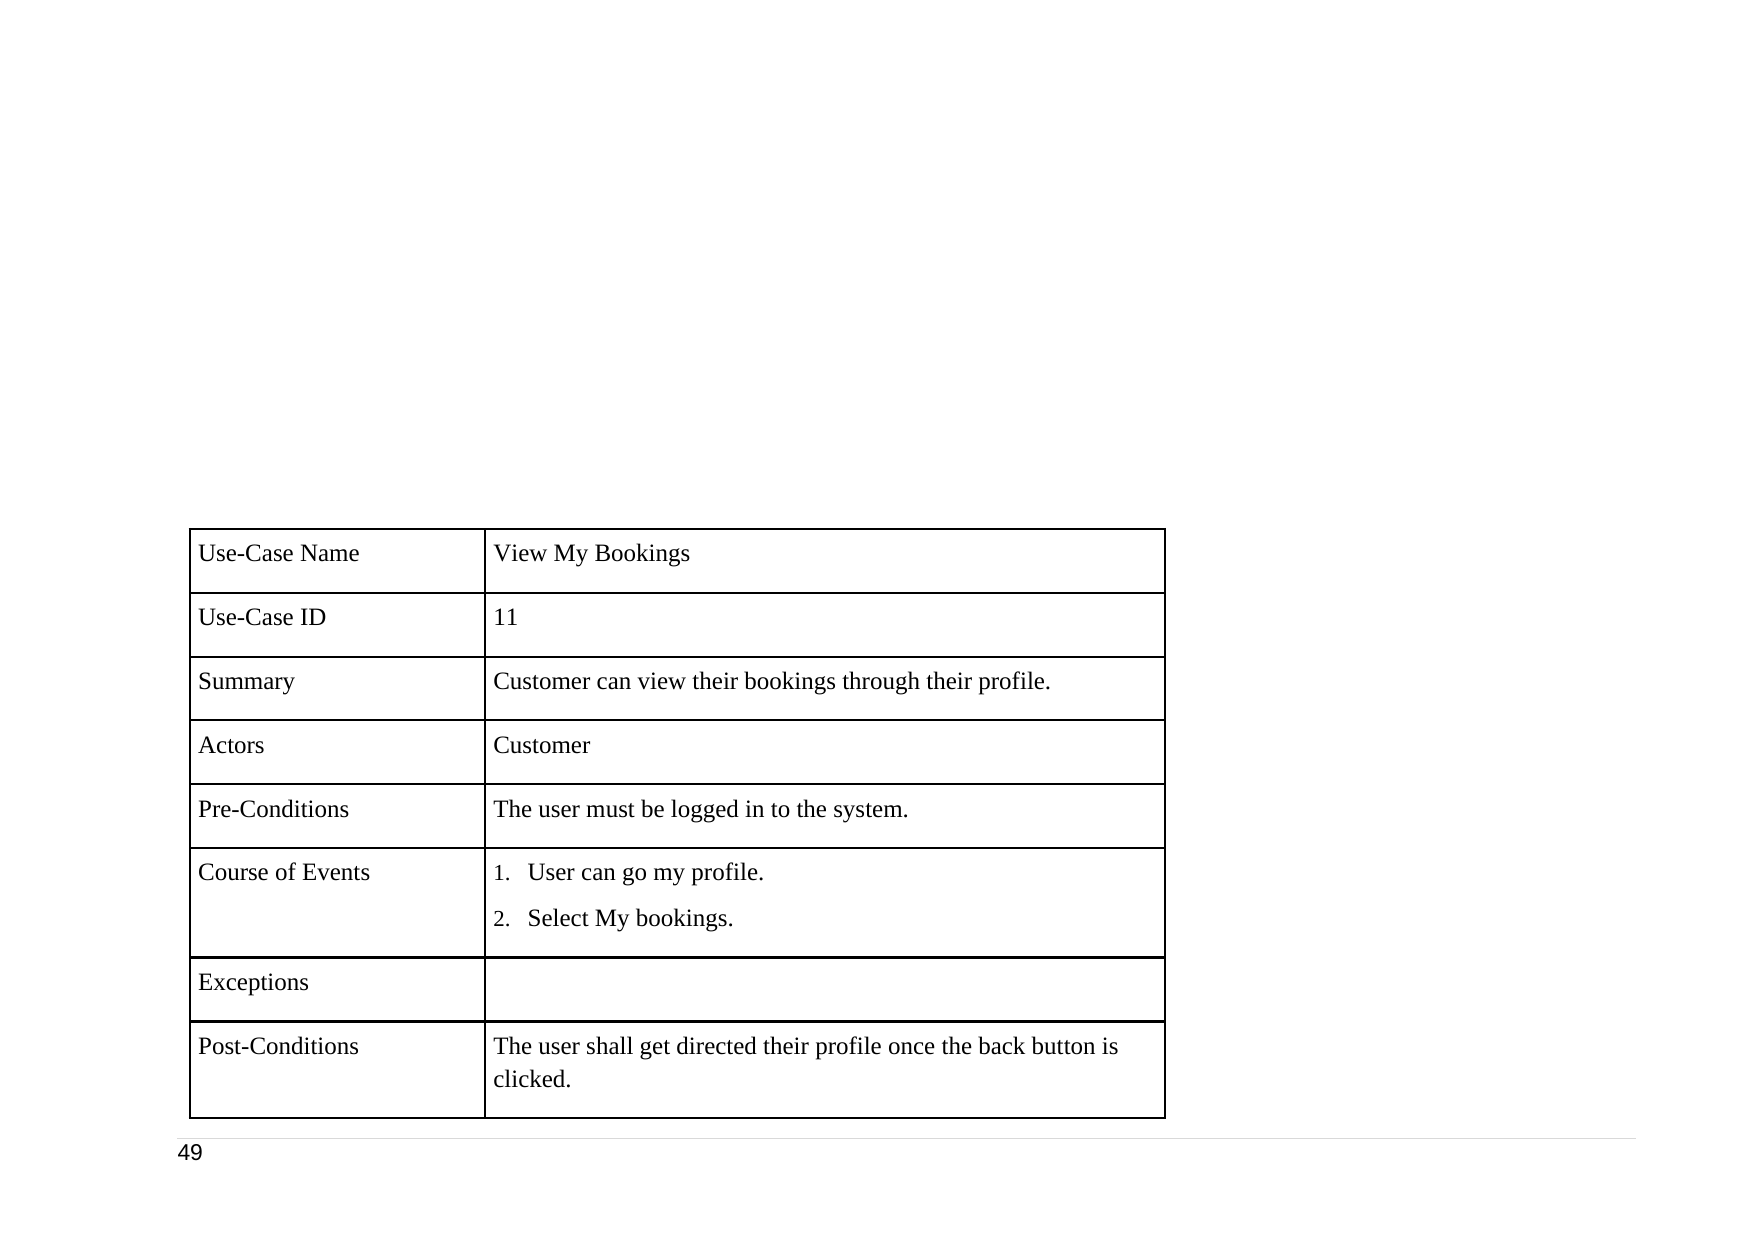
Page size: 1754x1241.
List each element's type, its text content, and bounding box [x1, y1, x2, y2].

table_cell Customer can view their bookings through their profile. [486, 658, 1164, 719]
table_cell User can go my profile. Select My bookings. [486, 849, 1164, 956]
table_cell Pre-Conditions [191, 785, 484, 847]
table_cell Customer [486, 721, 1164, 783]
table_cell Summary [191, 658, 484, 719]
table_cell Exceptions [191, 959, 484, 1020]
table_cell Actors [191, 721, 484, 783]
table_header View My Bookings [486, 530, 1164, 592]
table_cell The user shall get directed their profile once the back button is clicked. [486, 1023, 1164, 1117]
table_cell Use-Case ID [191, 594, 484, 656]
table_cell [486, 959, 1164, 1020]
table_cell Course of Events [191, 849, 484, 956]
table_cell The user must be logged in to the system. [486, 785, 1164, 847]
table_cell 11 [486, 594, 1164, 656]
table_header Use-Case Name [191, 530, 484, 592]
table_cell Post-Conditions [191, 1023, 484, 1117]
